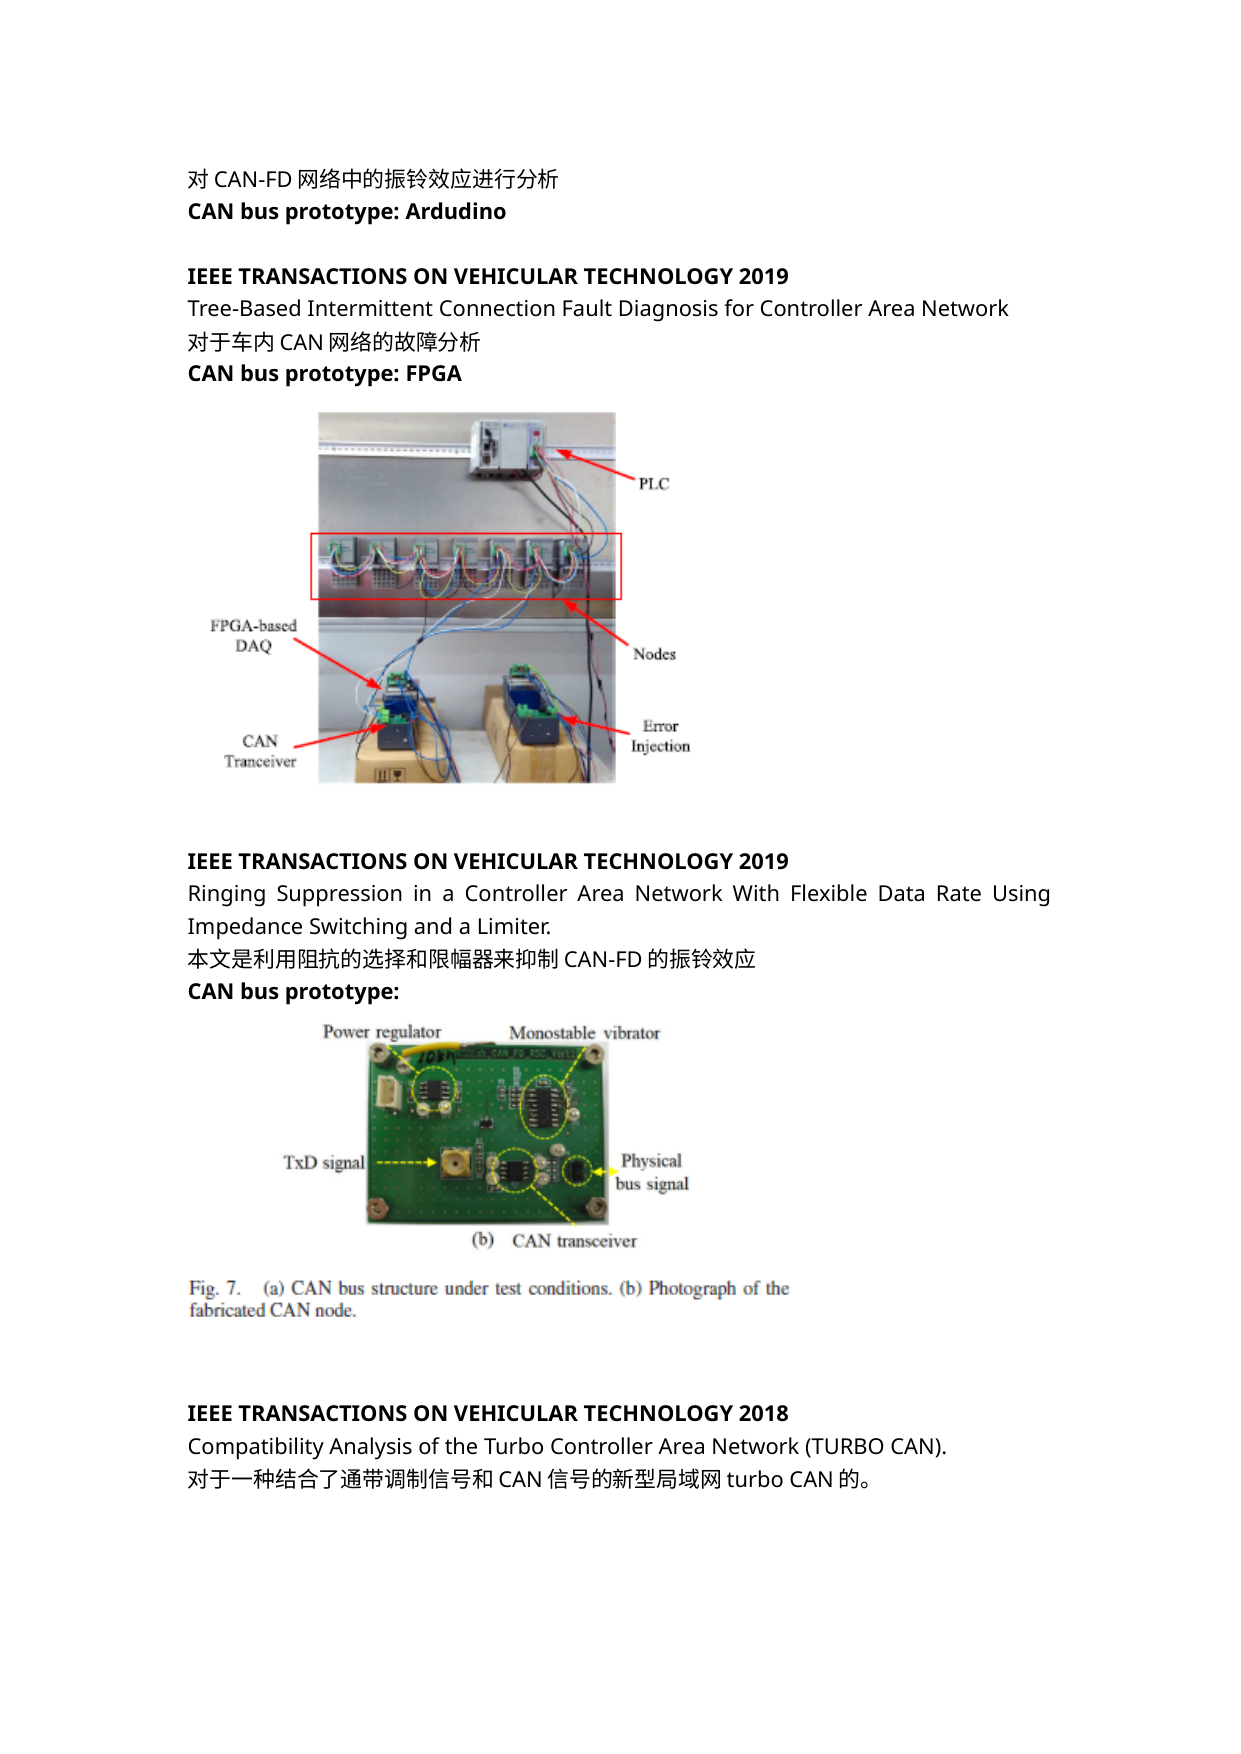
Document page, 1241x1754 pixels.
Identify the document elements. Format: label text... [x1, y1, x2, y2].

text IEEE TRANSACTIONS ON VEHICULAR TECHNOLOGY 2019 [187, 844, 1053, 877]
text 对于车内CAN网络的故障分析 [187, 324, 1053, 357]
text 对CAN-FD网络中的振铃效应进行分析 [187, 162, 1053, 194]
text IEEE TRANSACTIONS ON VEHICULAR TECHNOLOGY 2018 [187, 1397, 1053, 1429]
text CAN bus prototype: Ardudino [187, 194, 1053, 227]
text CAN bus prototype: FPGA [187, 357, 1053, 389]
text 本文是利用阻抗的选择和限幅器来抑制CAN-FD的振铃效应 [187, 942, 1053, 974]
text 对于一种结合了通带调制信号和CAN信号的新型局域网turbo CAN的。 [187, 1462, 1053, 1494]
picture [187, 1007, 811, 1350]
text Tree-Based Intermittent Connection Fault Diagnosis for Controller Area Network [187, 292, 1053, 324]
picture [187, 389, 724, 796]
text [187, 259, 1053, 292]
text Ringing Suppression in a Controller Area Network With Flexible Data Rate Using Impedance Switching and a Limiter. [187, 877, 1053, 942]
text CAN bus prototype: [187, 974, 1053, 1007]
text Compatibility Analysis of the Turbo Controller Area Network (TURBO CAN). [187, 1429, 1053, 1462]
